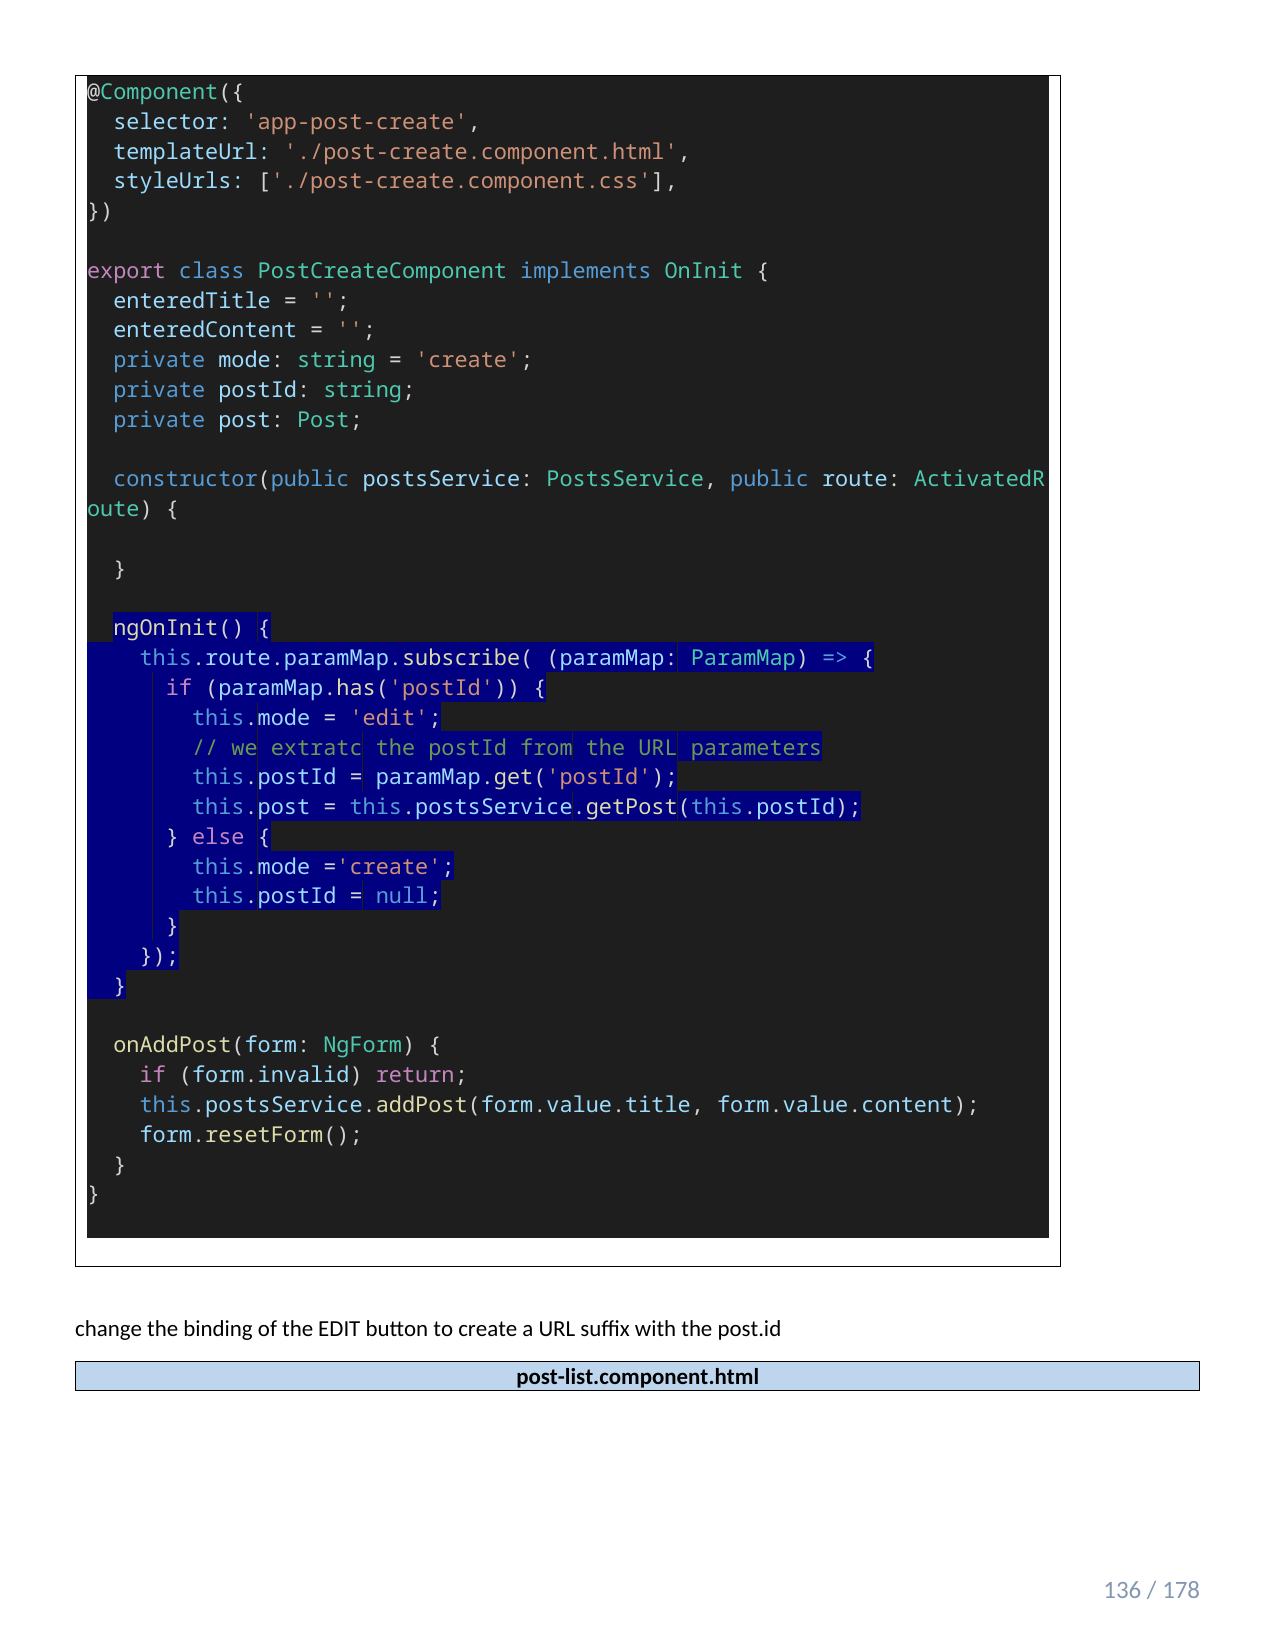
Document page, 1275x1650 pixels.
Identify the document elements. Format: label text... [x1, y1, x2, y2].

text change the binding of the EDIT button to create a URL suffix with the post.id [75, 1314, 1200, 1342]
table_header post-list.component.html [76, 1362, 1199, 1390]
